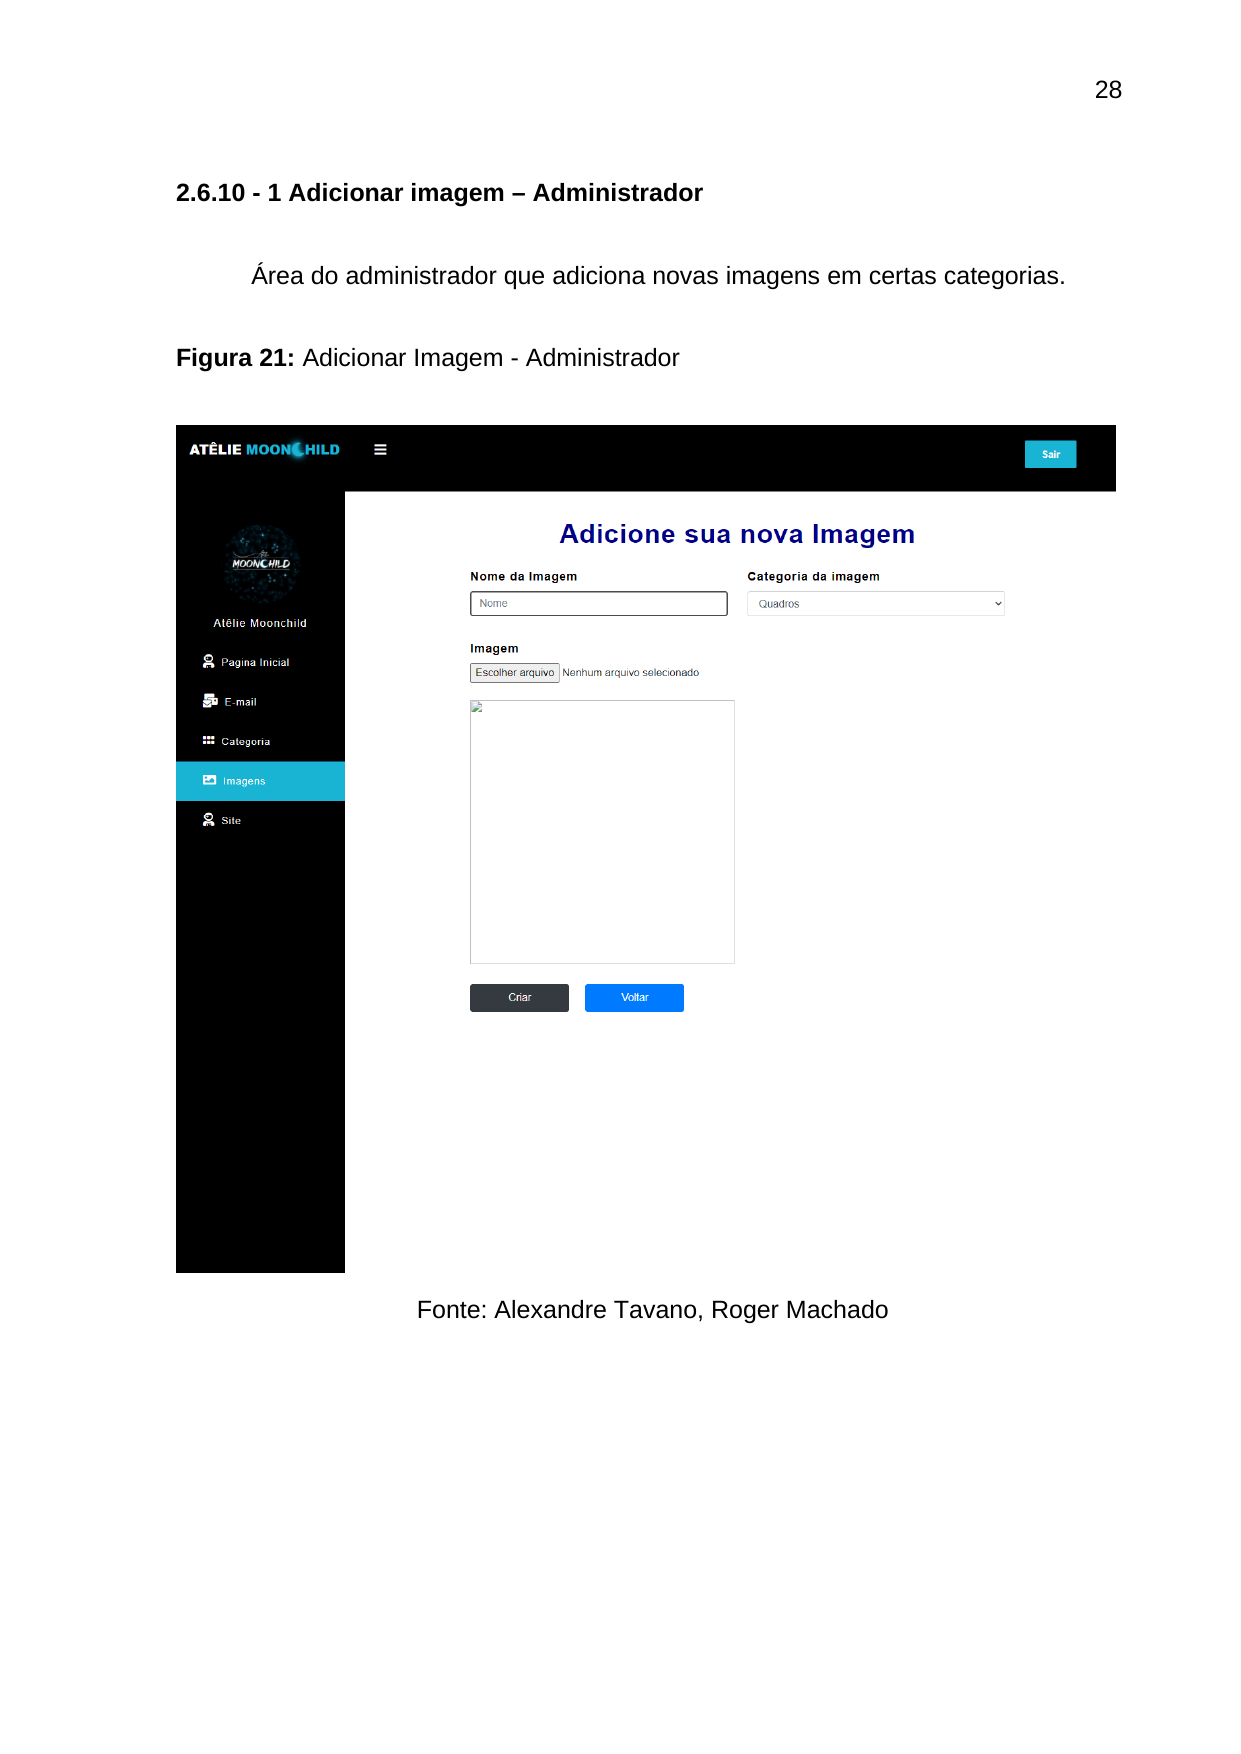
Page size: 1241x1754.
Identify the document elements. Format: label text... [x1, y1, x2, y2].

picture [176, 425, 1127, 1273]
text Fonte: Alexandre Tavano, Roger Machado [177, 1295, 1128, 1324]
text Figura 21: Adicionar Imagem - Administrador [176, 343, 1128, 372]
text Área do administrador que adiciona novas imagens em certas categorias. [176, 261, 1128, 289]
text 2.6.10 - 1 Adicionar imagem – Administrador [176, 178, 1128, 207]
